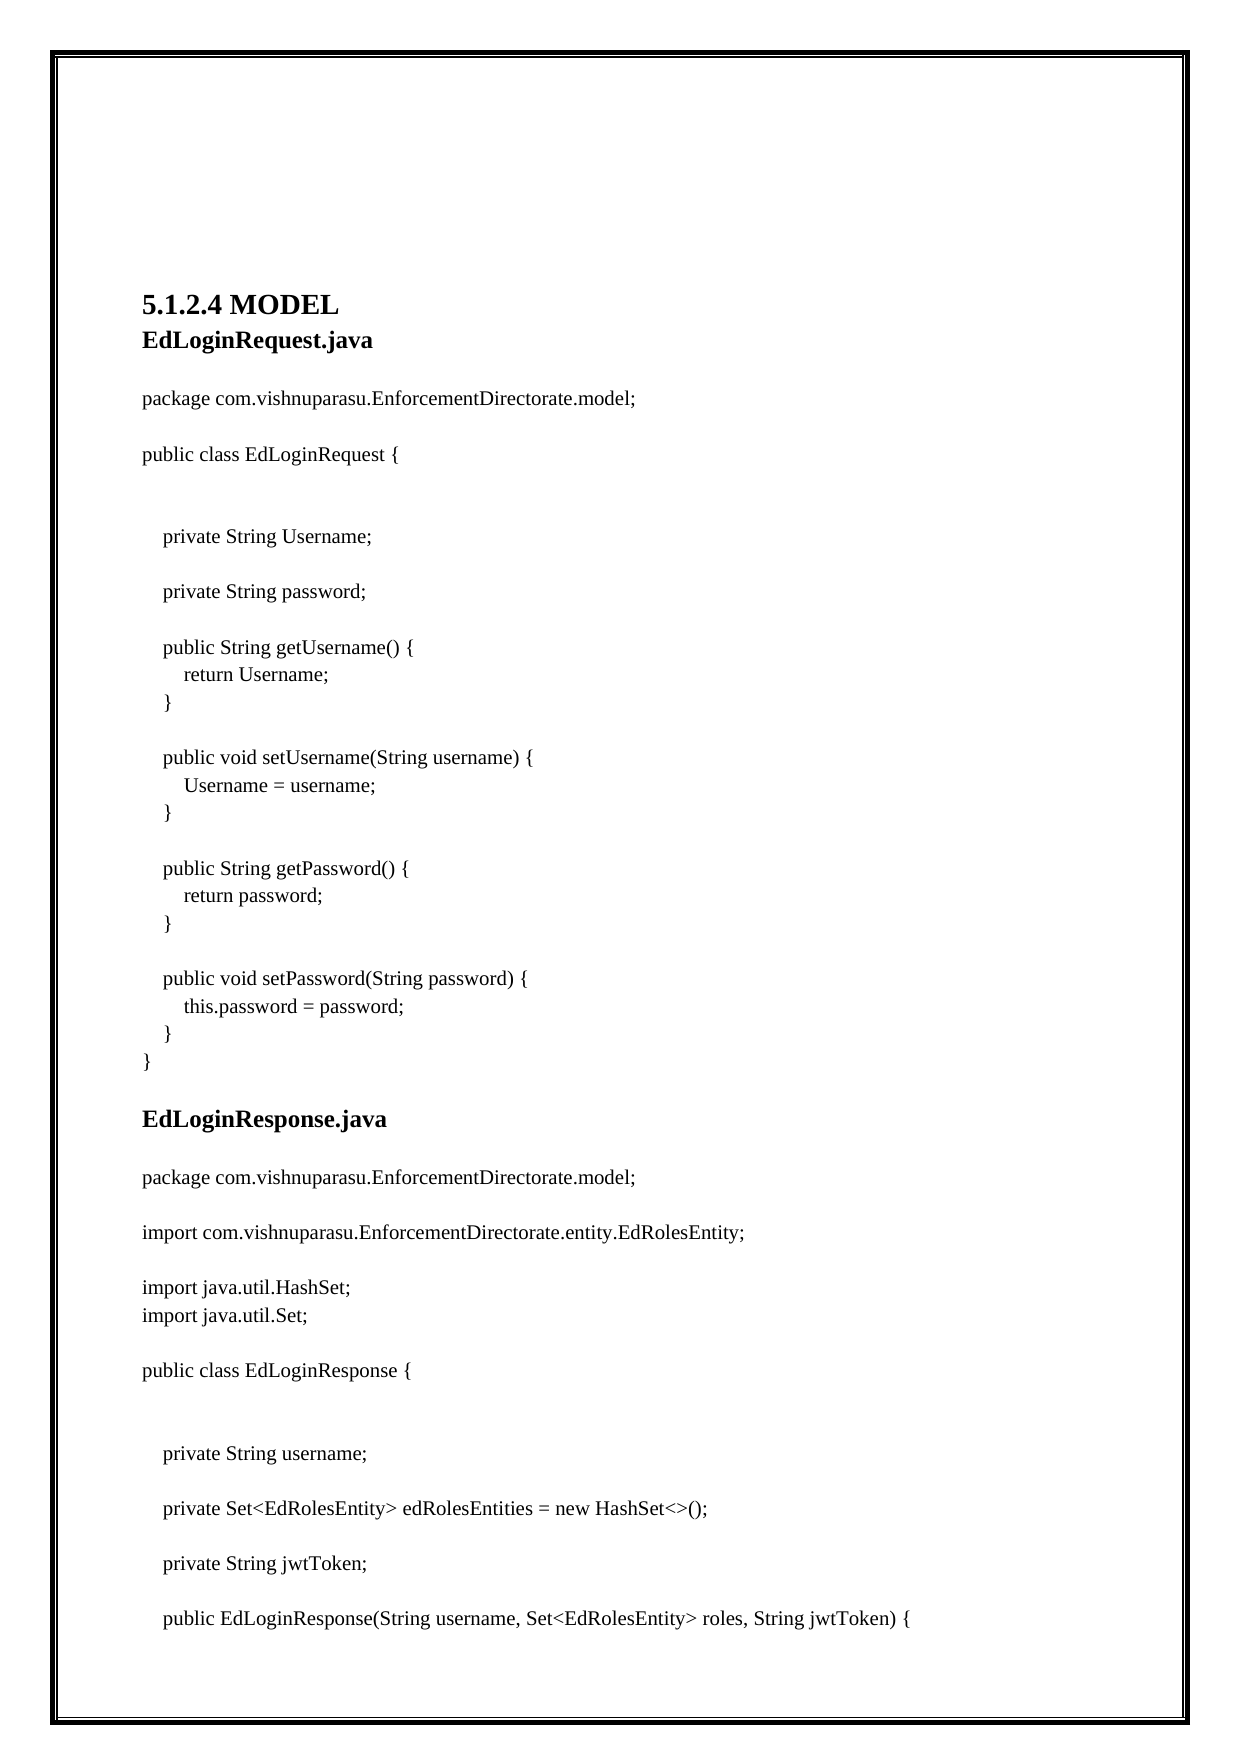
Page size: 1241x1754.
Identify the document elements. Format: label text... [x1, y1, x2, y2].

text public String getUsername() { [142, 635, 1157, 659]
text private Set<EdRolesEntity> edRolesEntities = new HashSet<>(); [142, 1496, 1157, 1520]
text public class EdLoginResponse { [142, 1358, 1157, 1382]
text public void setPassword(String password) { [142, 966, 1157, 990]
text package com.vishnuparasu.EnforcementDirectorate.model; [142, 1164, 1157, 1189]
text public class EdLoginRequest { [142, 441, 1157, 466]
text this.password = password; [142, 993, 1157, 1018]
text import java.util.HashSet; [142, 1275, 1157, 1299]
text 5.1.2.4 MODEL [142, 287, 1157, 321]
text private String Username; [142, 524, 1157, 548]
text public EdLoginResponse(String username, Set<EdRolesEntity> roles, String jwtToken) { [142, 1606, 1157, 1630]
text return password; [142, 883, 1157, 907]
text } [142, 1021, 1157, 1045]
text } [142, 911, 1157, 935]
text import com.vishnuparasu.EnforcementDirectorate.entity.EdRolesEntity; [142, 1220, 1157, 1244]
text import java.util.Set; [142, 1303, 1157, 1327]
text } [142, 800, 1157, 824]
text EdLoginRequest.java [142, 326, 1157, 354]
text private String password; [142, 579, 1157, 603]
text private String username; [142, 1441, 1157, 1465]
text public void setUsername(String username) { [142, 745, 1157, 769]
text } [142, 690, 1157, 714]
text package com.vishnuparasu.EnforcementDirectorate.model; [142, 386, 1157, 410]
text Username = username; [142, 773, 1157, 797]
text public String getPassword() { [142, 856, 1157, 879]
text private String jwtToken; [142, 1551, 1157, 1575]
text } [142, 1049, 1157, 1073]
text EdLoginResponse.java [142, 1104, 1157, 1133]
text return Username; [142, 662, 1157, 686]
